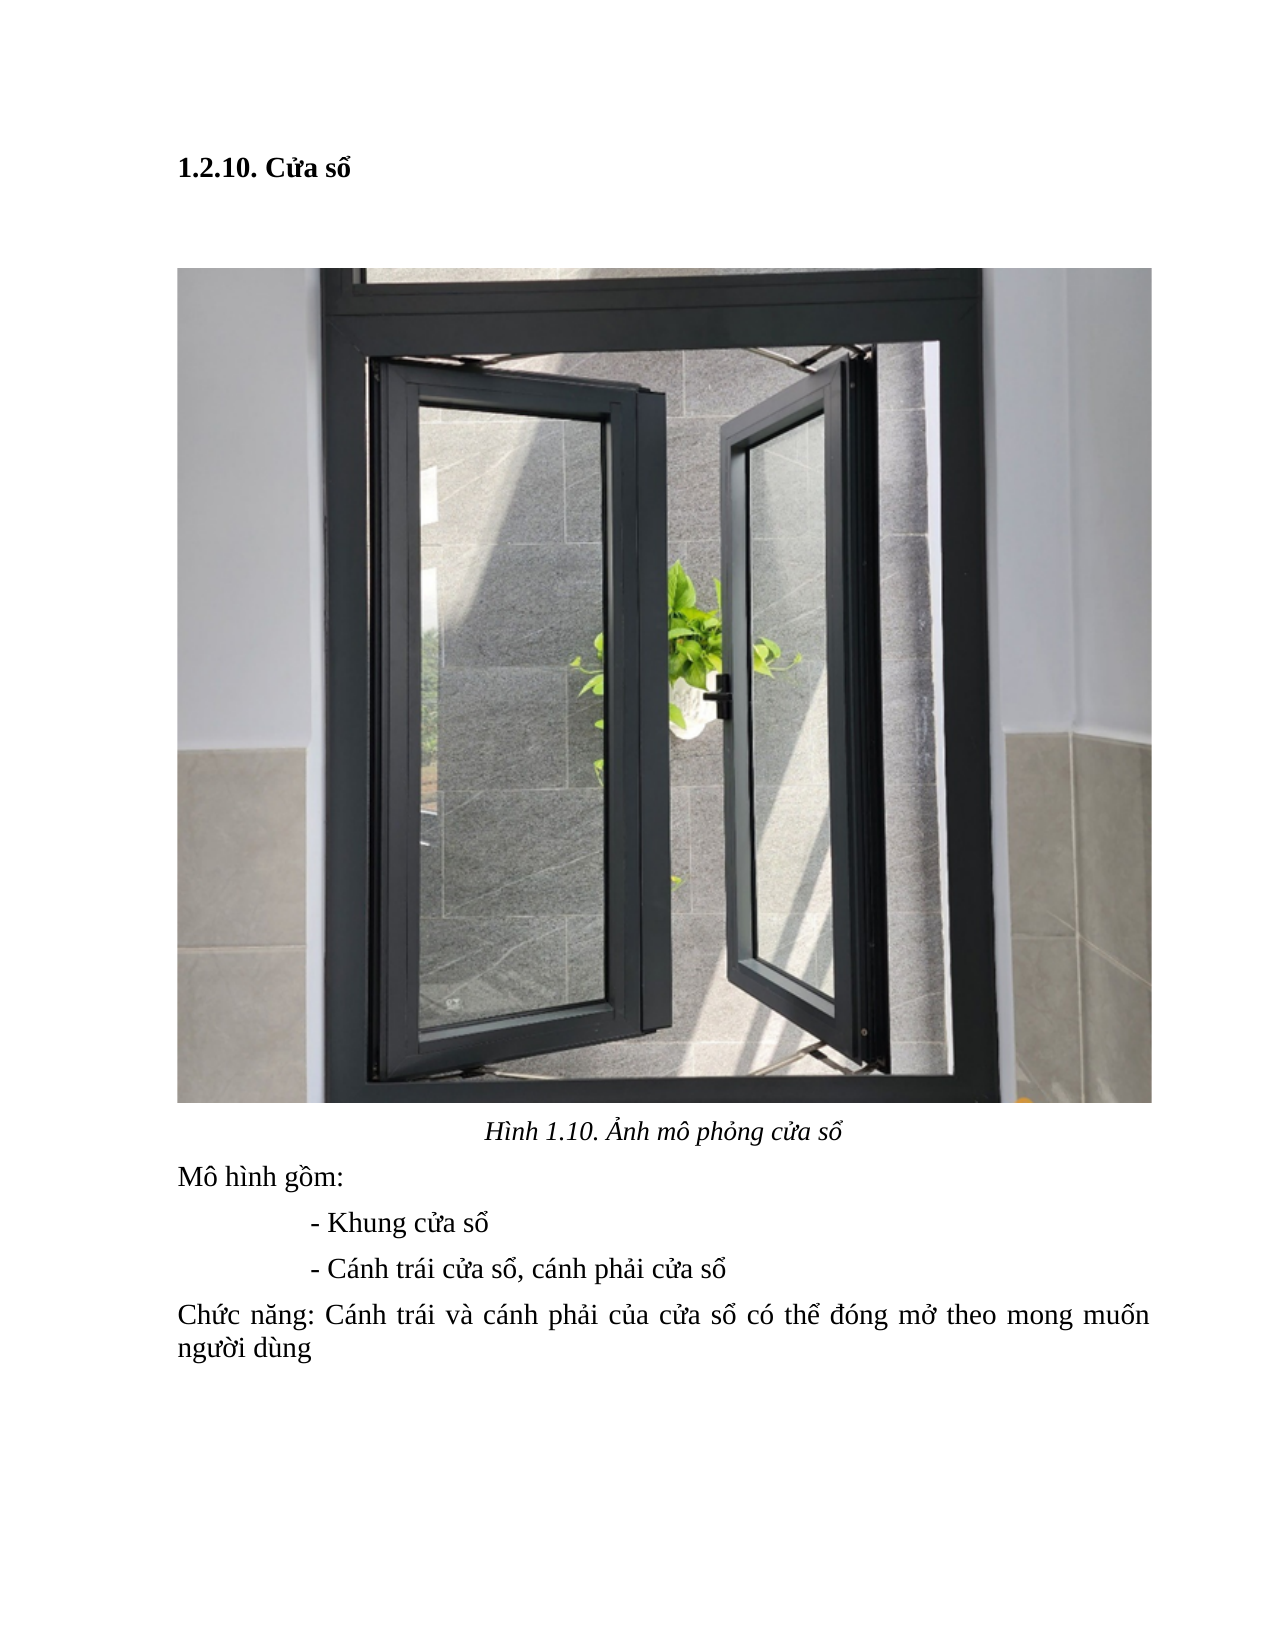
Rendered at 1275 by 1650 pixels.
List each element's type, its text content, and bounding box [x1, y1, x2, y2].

subtitle 1.2.10. Cửa sổ [177, 150, 1152, 183]
text Hình 1.10. Ảnh mô phỏng cửa sổ [177, 1115, 1152, 1146]
text Mô hình gồm: [177, 1159, 1152, 1192]
text - Khung cửa sổ [177, 1205, 1152, 1238]
text Chức năng: Cánh trái và cánh phải của cửa sổ có thể đóng mở theo mong muốn người dùng [177, 1297, 1152, 1364]
text - Cánh trái cửa sổ, cánh phải cửa sổ [177, 1251, 1152, 1284]
picture [177, 268, 1152, 1103]
